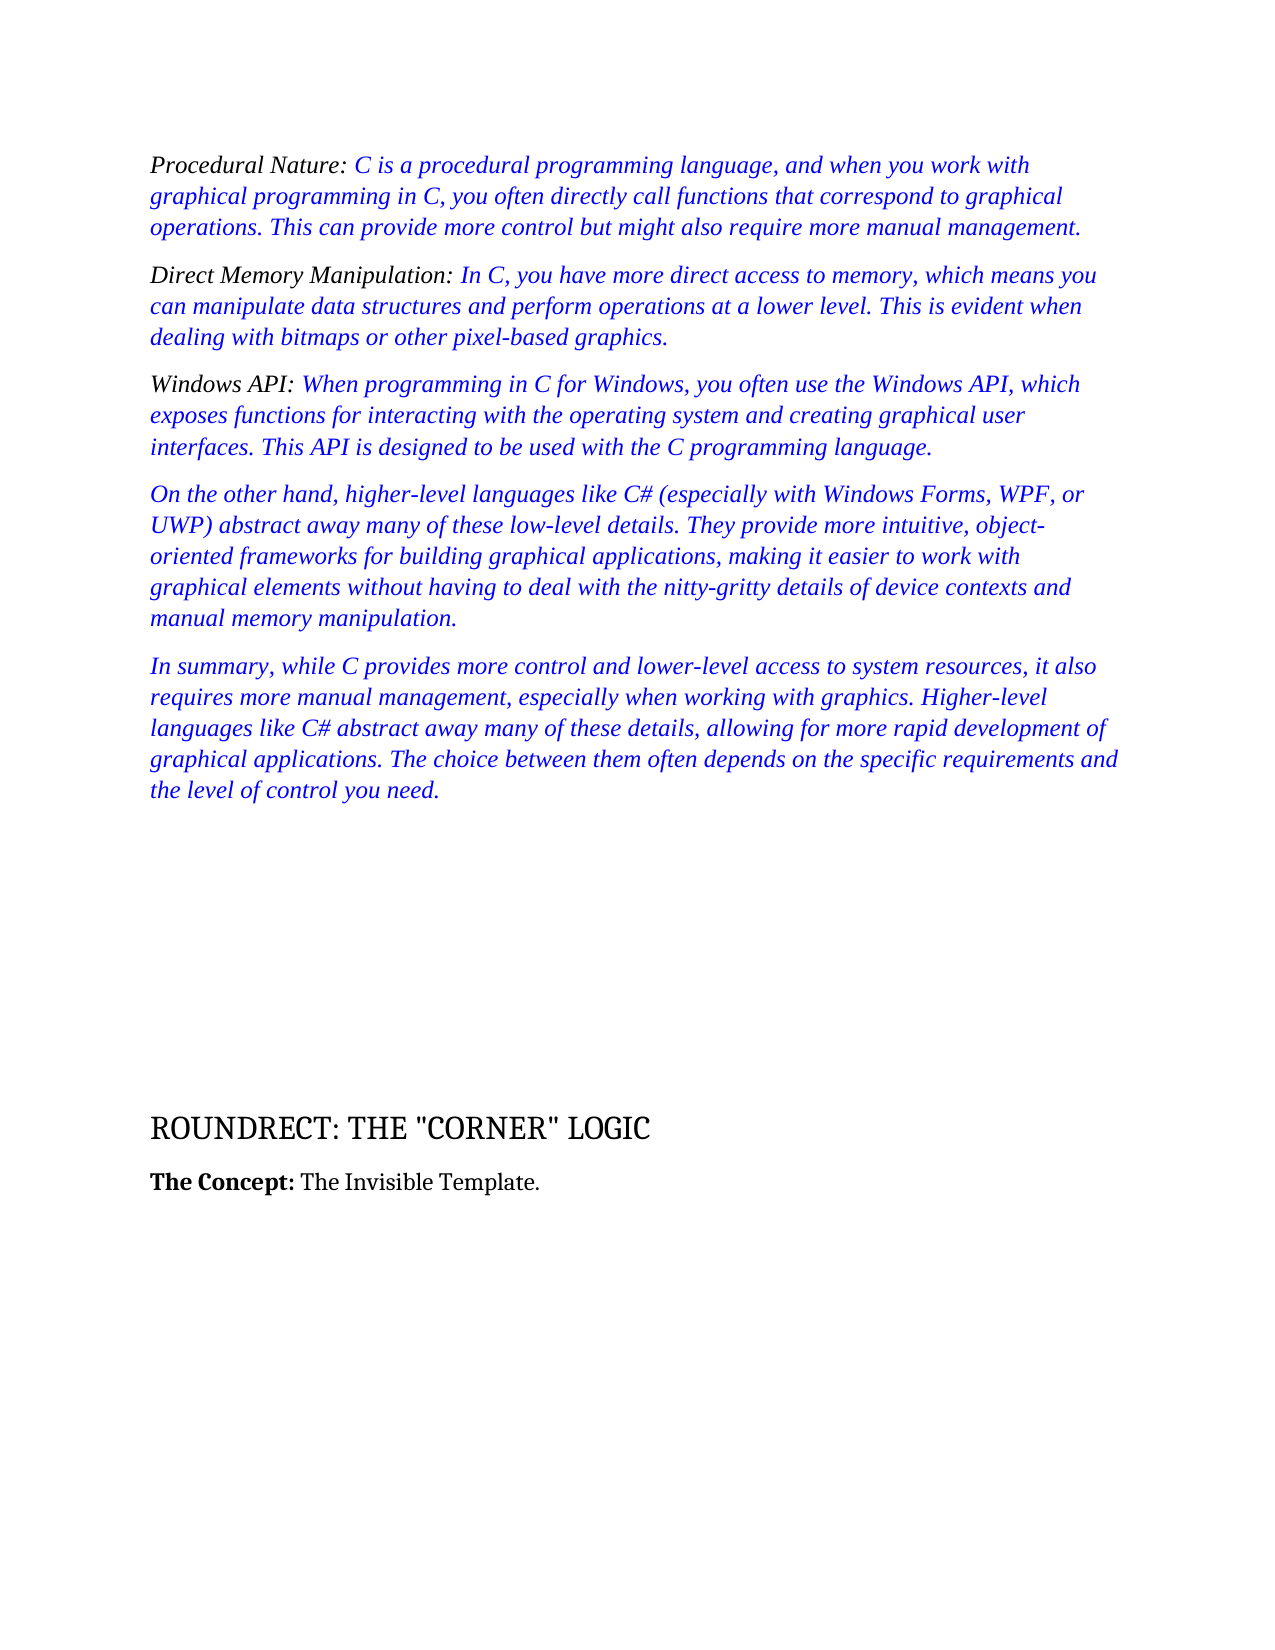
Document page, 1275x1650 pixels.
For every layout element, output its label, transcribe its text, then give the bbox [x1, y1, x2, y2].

text Direct Memory Manipulation: In C, you have more direct access to memory, which means you can manipulate data structures and perform operations at a lower level. This is evident when dealing with bitmaps or other pixel-based graphics. [150, 260, 1125, 351]
text In summary, while C provides more control and lower-level access to system resources, it also requires more manual management, especially when working with graphics. Higher-level languages like C# abstract away many of these details, allowing for more rapid development of graphical applications. The choice between them often depends on the specific requirements and the level of control you need. [150, 651, 1125, 804]
text The Concept: The Invisible Template. [150, 1167, 1125, 1196]
text ROUNDRECT: THE "CORNER" LOGIC [150, 1109, 1125, 1148]
text On the other hand, higher-level languages like C# (especially with Windows Forms, WPF, or UWP) abstract away many of these low-level details. They provide more intuitive, object-oriented frameworks for building graphical applications, making it easier to work with graphical elements without having to deal with the nitty-gritty details of device contexts and manual memory manipulation. [150, 479, 1125, 632]
text Procedural Nature: C is a procedural programming language, and when you work with graphical programming in C, you often directly call functions that correspond to graphical operations. This can provide more control but might also require more manual management. [150, 150, 1125, 241]
text Windows API: When programming in C for Windows, you often use the Windows API, which exposes functions for interacting with the operating system and creating graphical user interfaces. This API is designed to be used with the C programming language. [150, 369, 1125, 460]
